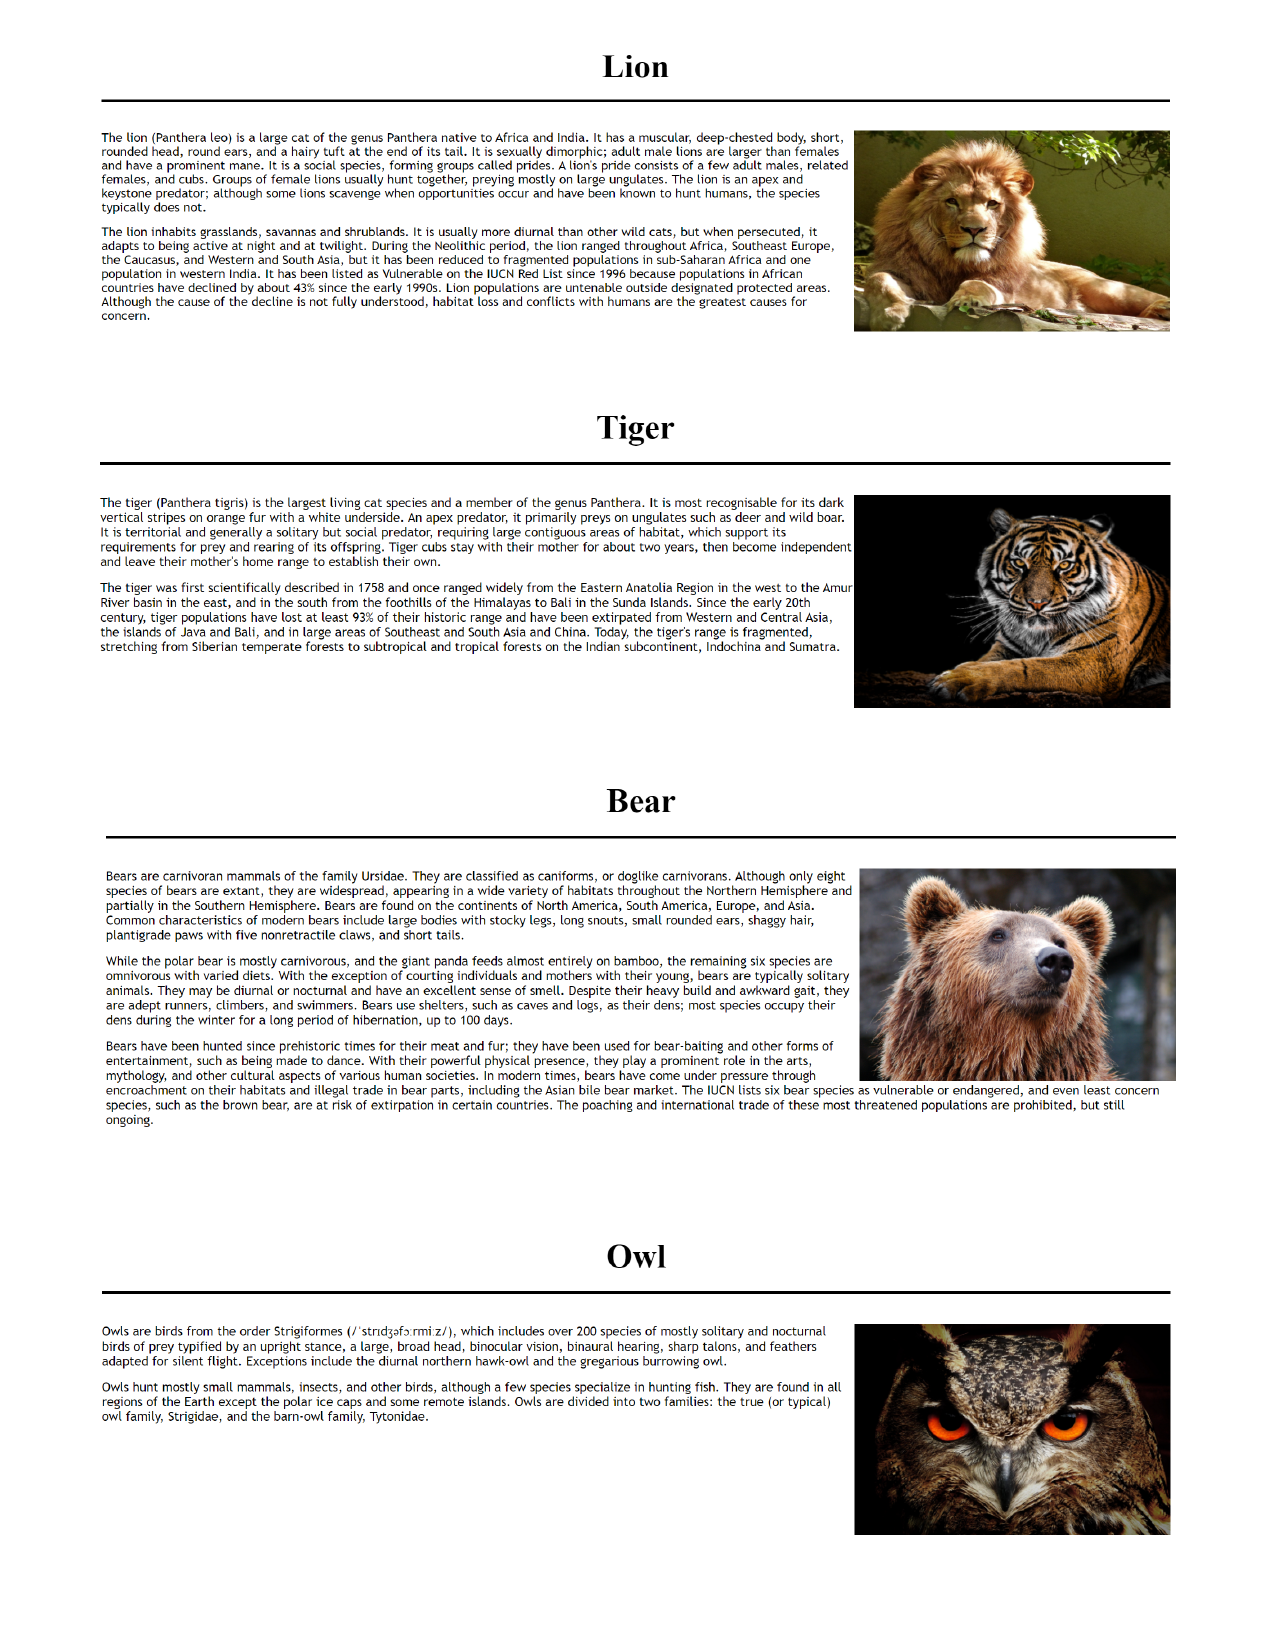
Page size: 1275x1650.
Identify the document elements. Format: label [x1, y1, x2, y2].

picture [96, 1227, 1174, 1540]
picture [96, 37, 1174, 364]
picture [100, 768, 1177, 1129]
picture [96, 400, 1175, 727]
